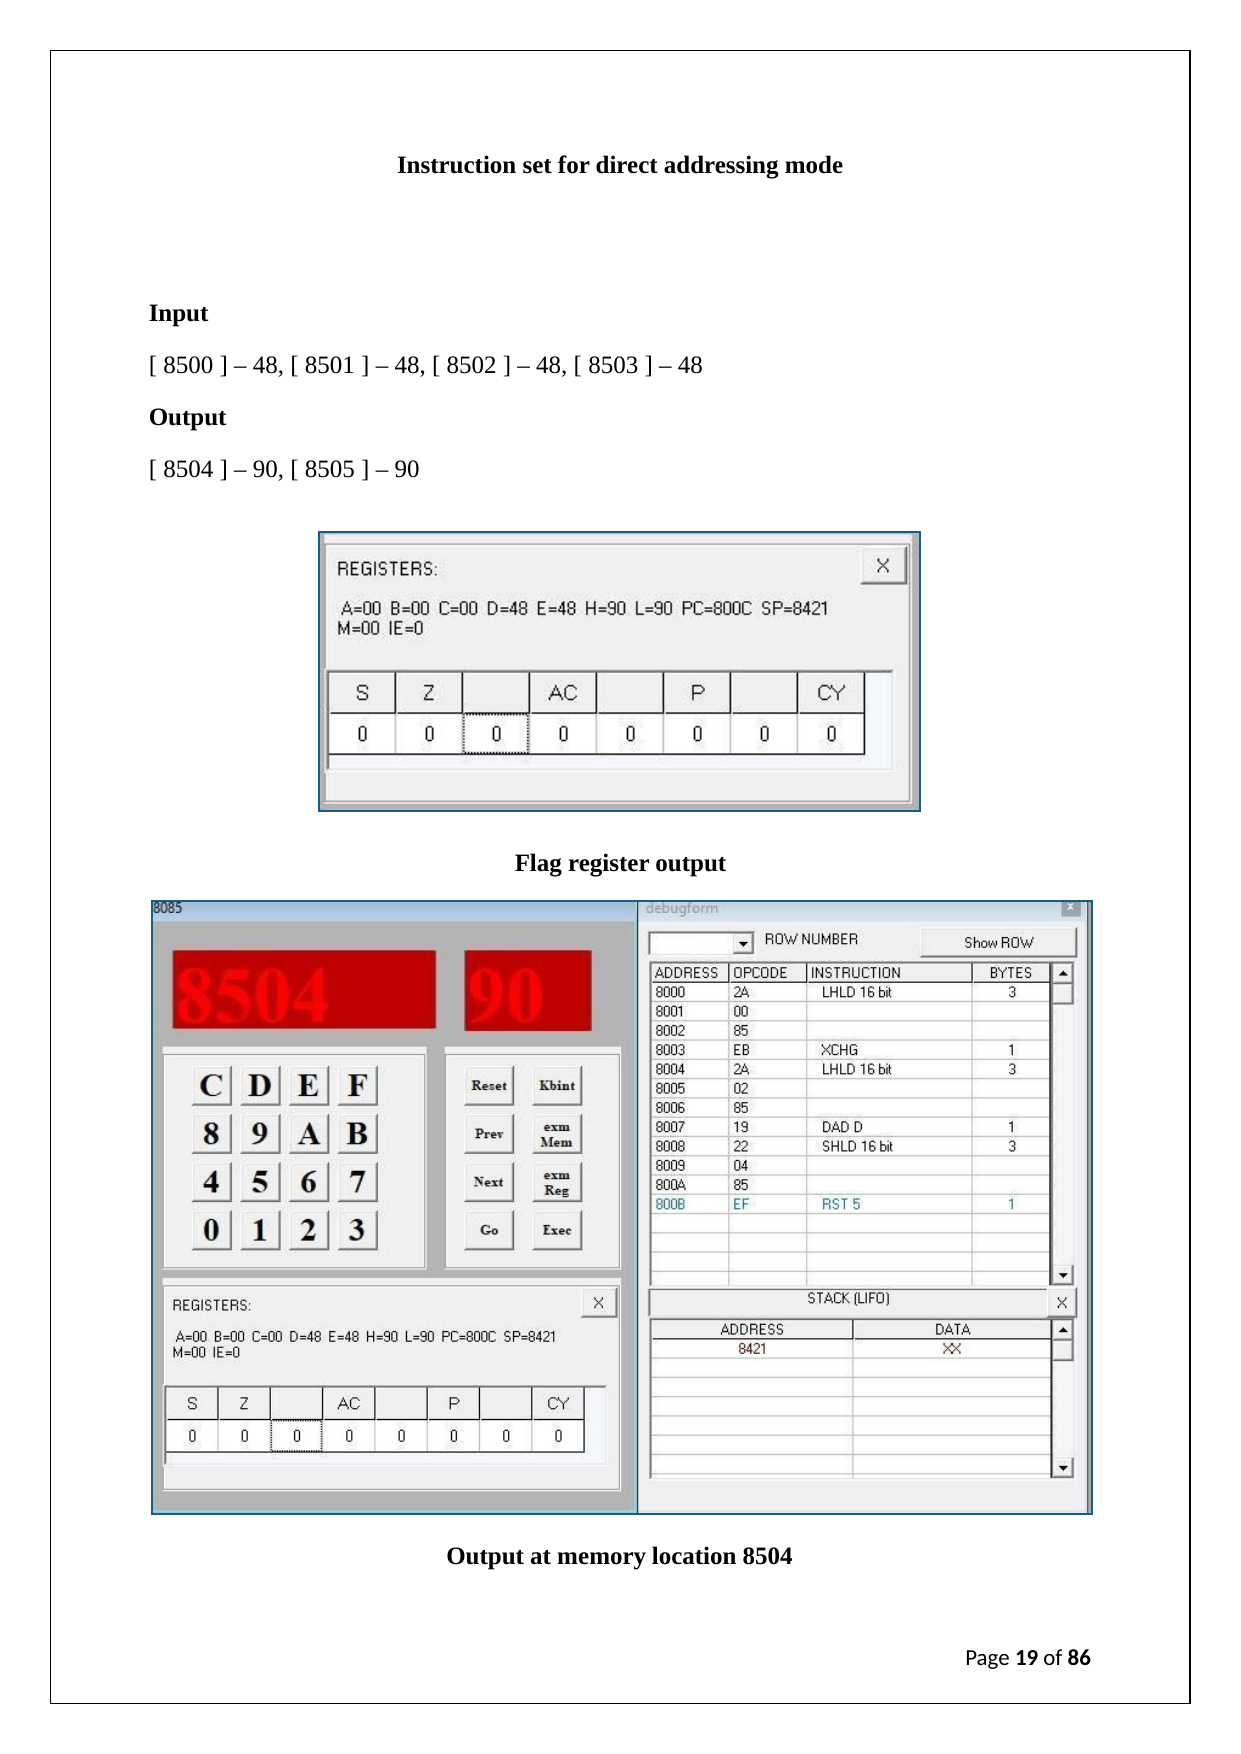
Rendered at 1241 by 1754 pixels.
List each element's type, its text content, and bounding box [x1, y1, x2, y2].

text Output [148, 402, 1080, 431]
picture [320, 533, 919, 810]
picture [153, 902, 1091, 1513]
text [ 8500 ] – 48, [ 8501 ] – 48, [ 8502 ] – 48, [ 8503 ] – 48 [148, 350, 1080, 378]
subtitle Instruction set for direct addressing mode [160, 151, 1080, 179]
subtitle Flag register output [160, 848, 1080, 877]
text Input [148, 298, 1080, 326]
text [ 8504 ] – 90, [ 8505 ] – 90 [148, 454, 1080, 483]
